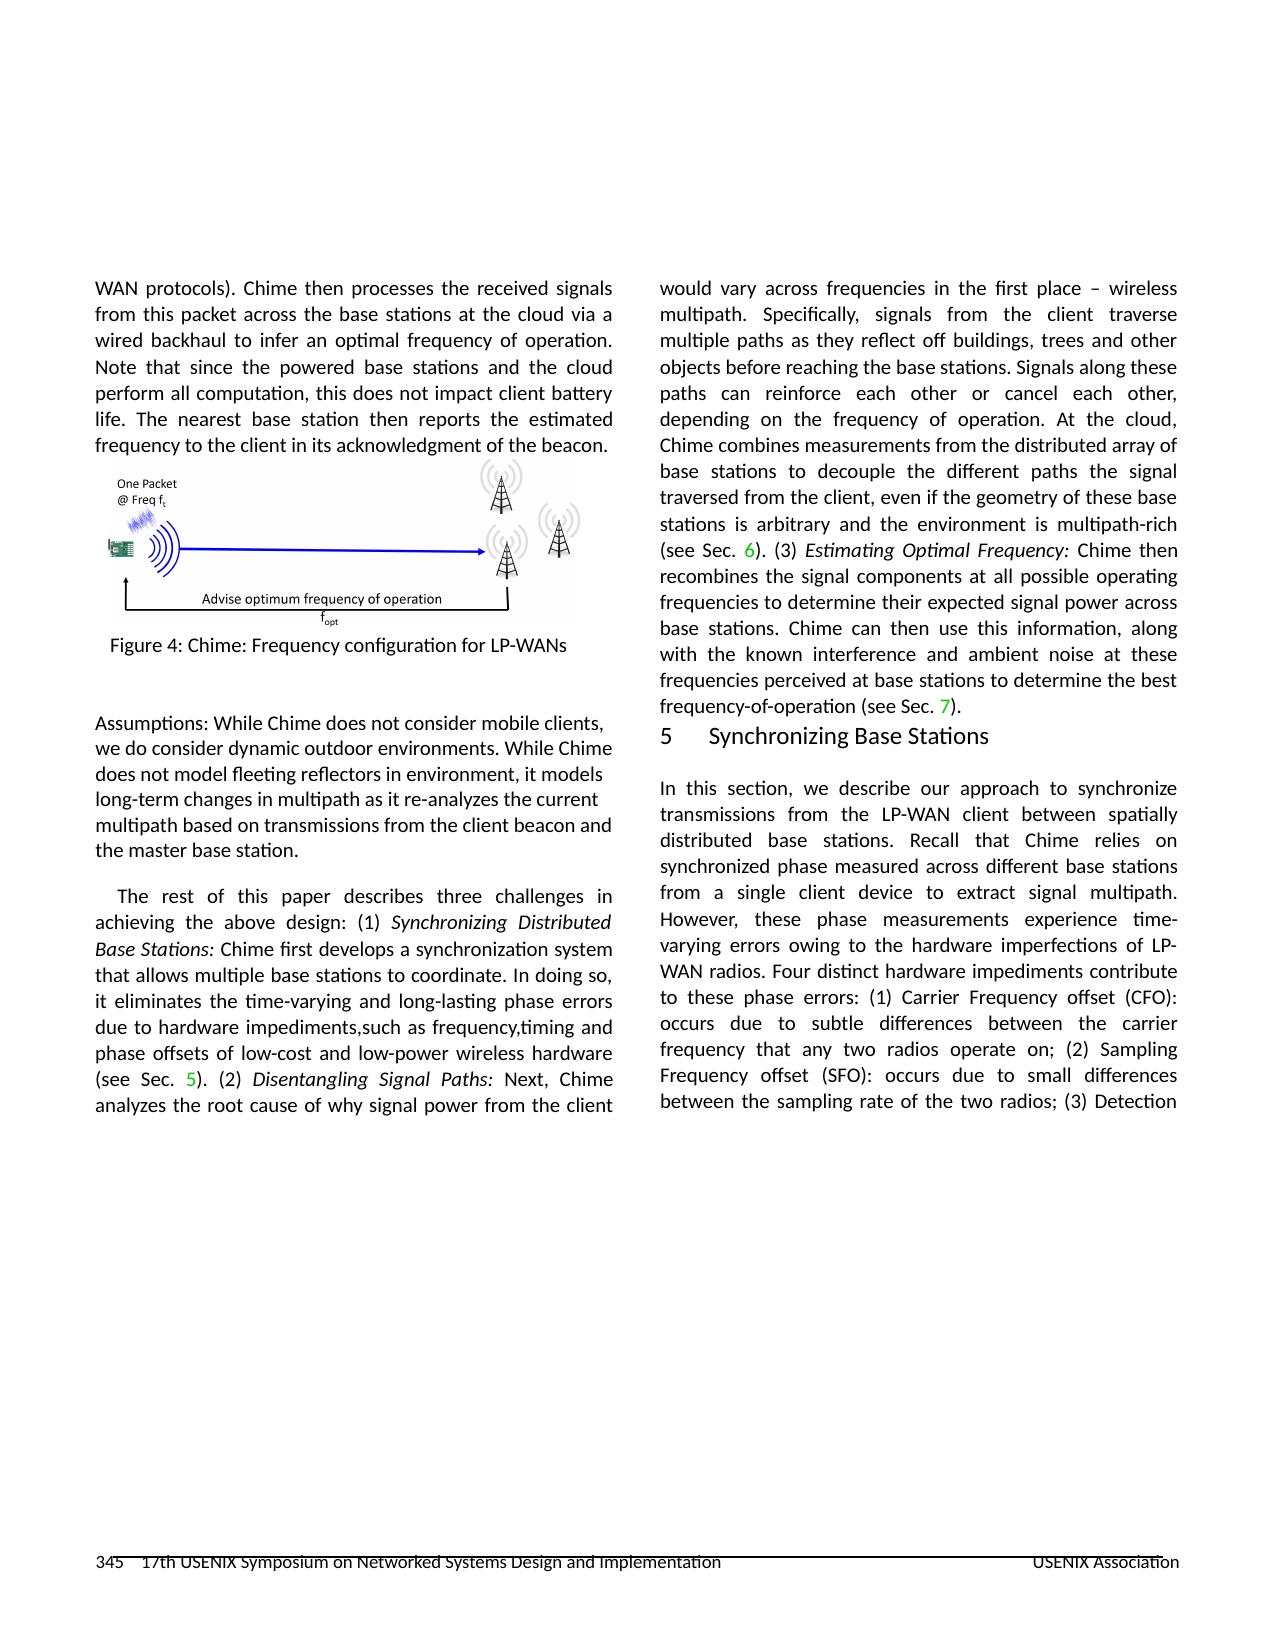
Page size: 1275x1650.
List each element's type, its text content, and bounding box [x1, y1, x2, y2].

picture [108, 458, 581, 627]
text In this section, we describe our approach to synchronize transmissions from the LP-WAN client between spatially distributed base stations. Recall that Chime relies on synchronized phase measured across different base stations from a single client device to extract signal multipath. However, these phase measurements experience time-varying errors owing to the hardware imperfections of LP-WAN radios. Four distinct hardware impediments contribute to these phase errors: (1) Carrier Frequency offset (CFO): occurs due to subtle differences between the carrier frequency that any two radios operate on; (2) Sampling Frequency offset (SFO): occurs due to small differences between the sampling rate of the two radios; (3) Detection Delay: is produced because the packet from the client is detected with different delays across base stations; (4) Phase Lock Loop (PLL): produces an arbitrary constant phase offset at each base station’s received signal, every time it tunes to a frequency. Chime’s synchronization algorithm seeks to process these wireless channels across base stations to eliminate these phase errors. [659, 775, 1178, 1114]
text Chime’s system architecture is designed as follows: Upon waking up and for signal association, each LP-WAN device transmits a beacon packet on its arbitrarily chosen initial frequency of operation (a standard feature of common LP-WAN protocols). Chime then processes the received signals from this packet across the base stations at the cloud via a wired backhaul to infer an optimal frequency of operation. Note that since the powered base stations and the cloud perform all computation, this does not impact client battery life. The nearest base station then reports the estimated frequency to the client in its acknowledgment of the beacon. [95, 275, 613, 458]
text Assumptions: While Chime does not consider mobile clients, we do consider dynamic outdoor environments. While Chime does not model fleeting reflectors in environment, it models long-term changes in multipath as it re-analyzes the current multipath based on transmissions from the client beacon and the master base station. [95, 710, 615, 863]
text The rest of this paper describes three challenges in achieving the above design: (1) Synchronizing Distributed Base Stations: Chime first develops a synchronization system that allows multiple base stations to coordinate. In doing so, it eliminates the time-varying and long-lasting phase errors due to hardware impediments,such as frequency,timing and phase offsets of low-cost and low-power wireless hardware (see Sec. 5). (2) Disentangling Signal Paths: Next, Chime analyzes the root cause of why signal power from the client would vary across frequencies in the first place – wireless multipath. Specifically, signals from the client traverse multiple paths as they reflect off buildings, trees and other objects before reaching the base stations. Signals along these paths can reinforce each other or cancel each other, depending on the frequency of operation. At the cloud, Chime combines measurements from the distributed array of base stations to decouple the different paths the signal traversed from the client, even if the geometry of these base stations is arbitrary and the environment is multipath-rich (see Sec. 6). (3) Estimating Optimal Frequency: Chime then recombines the signal components at all possible operating frequencies to determine their expected signal power across base stations. Chime can then use this information, along with the known interference and ambient noise at these frequencies perceived at base stations to determine the best frequency-of-operation (see Sec. 7). [659, 275, 1178, 719]
text The rest of this paper describes three challenges in achieving the above design: (1) Synchronizing Distributed Base Stations: Chime first develops a synchronization system that allows multiple base stations to coordinate. In doing so, it eliminates the time-varying and long-lasting phase errors due to hardware impediments,such as frequency,timing and phase offsets of low-cost and low-power wireless hardware (see Sec. 5). (2) Disentangling Signal Paths: Next, Chime analyzes the root cause of why signal power from the client would vary across frequencies in the first place – wireless multipath. Specifically, signals from the client traverse multiple paths as they reflect off buildings, trees and other objects before reaching the base stations. Signals along these paths can reinforce each other or cancel each other, depending on the frequency of operation. At the cloud, Chime combines measurements from the distributed array of base stations to decouple the different paths the signal traversed from the client, even if the geometry of these base stations is arbitrary and the environment is multipath-rich (see Sec. 6). (3) Estimating Optimal Frequency: Chime then recombines the signal components at all possible operating frequencies to determine their expected signal power across base stations. Chime can then use this information, along with the known interference and ambient noise at these frequencies perceived at base stations to determine the best frequency-of-operation (see Sec. 7). [95, 883, 613, 1118]
subtitle 5 Synchronizing Base Stations [659, 720, 1179, 751]
text Figure 4: Chime: Frequency configuration for LP-WANs [110, 632, 613, 657]
